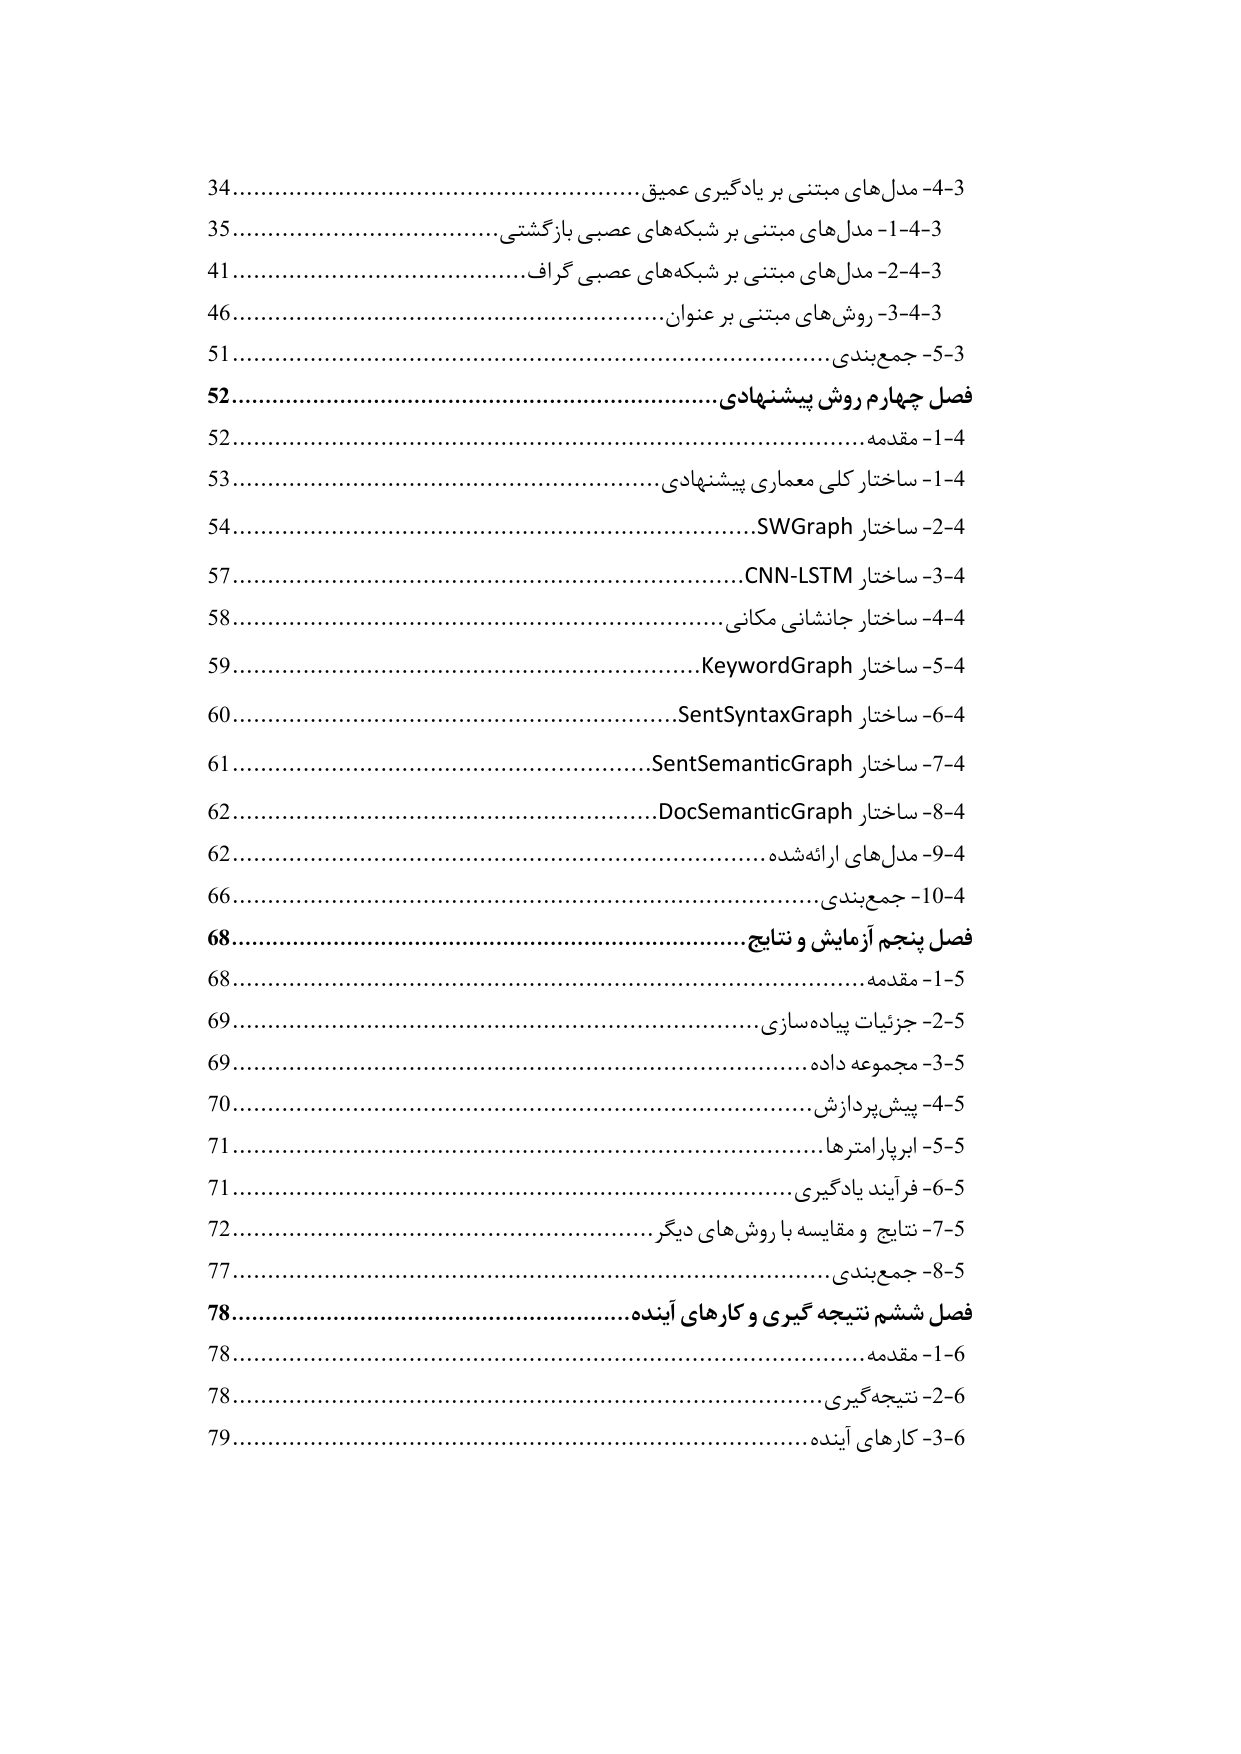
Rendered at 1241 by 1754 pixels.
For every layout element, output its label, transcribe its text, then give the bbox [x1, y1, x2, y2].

text 4-5- پیش‌پردازش 70 [207, 1094, 1011, 1121]
text 6-4- ساختار SentSyntaxGraph 60 [207, 698, 1011, 732]
text 3-5- مجموعه داده 69 [207, 1052, 1011, 1079]
text 7-4- ساختار SentSemanticGraph 61 [207, 747, 1011, 780]
text 1-4- مقدمه 52 [207, 427, 1011, 454]
text 3-4-3- روش‌های مبتنی بر عنوان 46 [207, 302, 988, 329]
text 5-4- ساختار KeywordGraph 59 [207, 649, 1011, 683]
text 2-4- ساختار SWGraph‌ 54 [207, 511, 1011, 544]
text 1-6- مقدمه 78 [207, 1344, 1011, 1371]
text فصل پنجم آزمایش و نتایج 68 [207, 927, 1018, 954]
text 2-5- جزئیات پیاده‌سازی 69 [207, 1011, 1011, 1038]
text 1-4-3- مدل‌های مبتنی بر شبکه‌های عصبی بازگشتی 35 [207, 219, 988, 246]
text 7-5- نتایج و مقایسه با روش‌های دیگر 72 [207, 1219, 1011, 1246]
text فصل ششم نتیجه گیری و کار‌های آینده 78 [207, 1302, 1018, 1329]
text 9-4- مدل‌های ارائه‌شده 62 [207, 844, 1011, 871]
text 8-5- جمع‌بندی 77 [207, 1261, 1011, 1288]
text فصل چهارم روش پیشنهادی 52 [207, 386, 1018, 413]
text 3-4- ساختار CNN-LSTM 57 [207, 559, 1011, 593]
text 3-6- کار‌های آینده 79 [207, 1427, 1011, 1454]
text 2-6- نتیجه‌گیری 78 [207, 1386, 1011, 1413]
text 1-5- مقدمه 68 [207, 969, 1011, 996]
text 1-4- ساختار کلی معماری پیشنهادی 53 [207, 469, 1011, 496]
text 6-5- فرآیند یادگیری 71 [207, 1177, 1011, 1204]
text 4-4- ساختار جانشانی مکانی 58 [207, 608, 1011, 635]
text 8-4- ساختار DocSemanticGraph 62 [207, 795, 1011, 829]
text 2-4-3- مدل‌های مبتنی بر شبکه‌های عصبی گراف 41 [207, 261, 988, 288]
text 5-3- جمع‌بندی 51 [207, 344, 1011, 371]
text 5-5- ابرپارامتر‌ها 71 [207, 1136, 1011, 1163]
text 4-3- مدل‌های مبتنی بر یادگیری عمیق 34 [207, 177, 1011, 204]
text 10-4- جمع‌بندی 66 [207, 886, 1011, 913]
